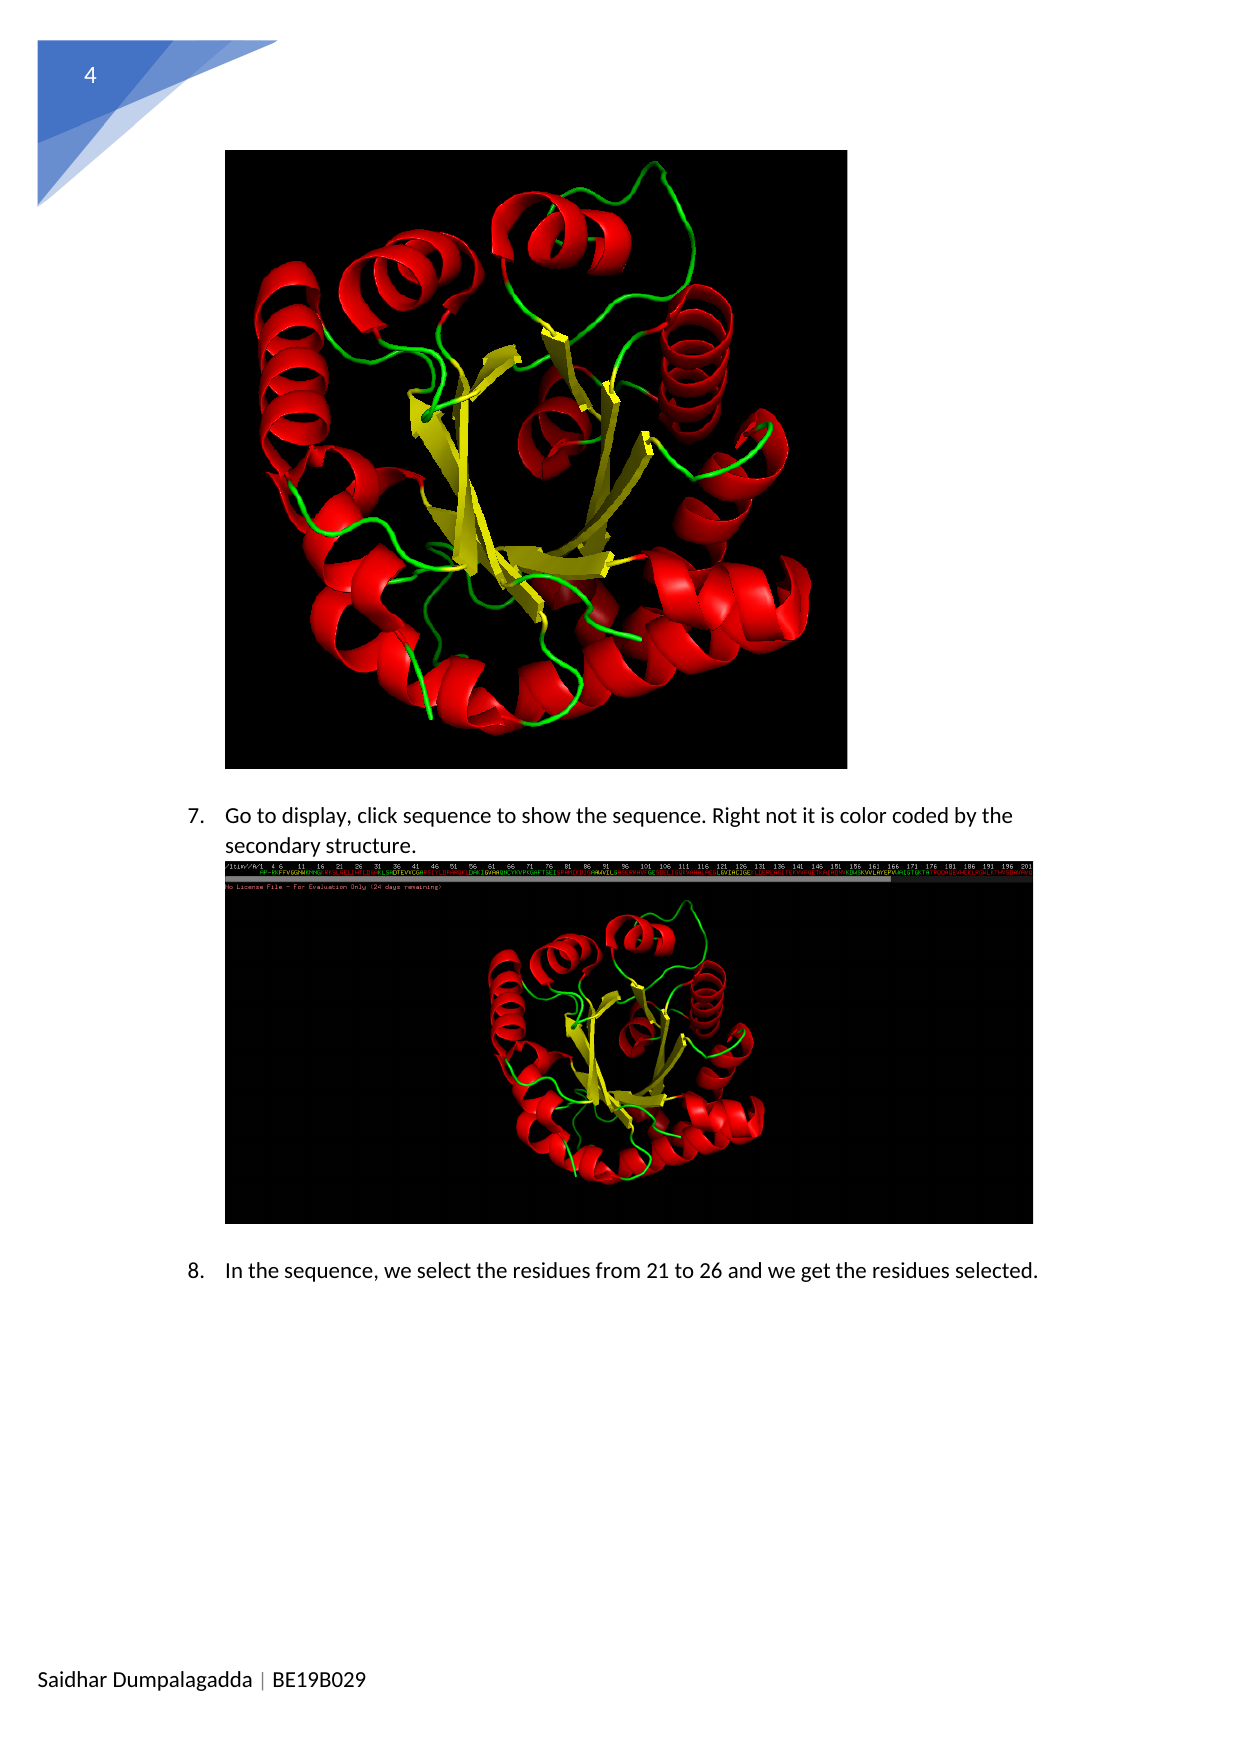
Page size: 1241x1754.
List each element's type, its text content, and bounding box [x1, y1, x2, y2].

list In the sequence, we select the residues from 21 to 26 and we get the residues selected. [187, 1256, 1090, 1284]
picture [37, 40, 848, 769]
list Go to display, click sequence to show the sequence. Right not it is color coded by the secondary structure. [187, 801, 1090, 859]
picture [225, 861, 1034, 1224]
